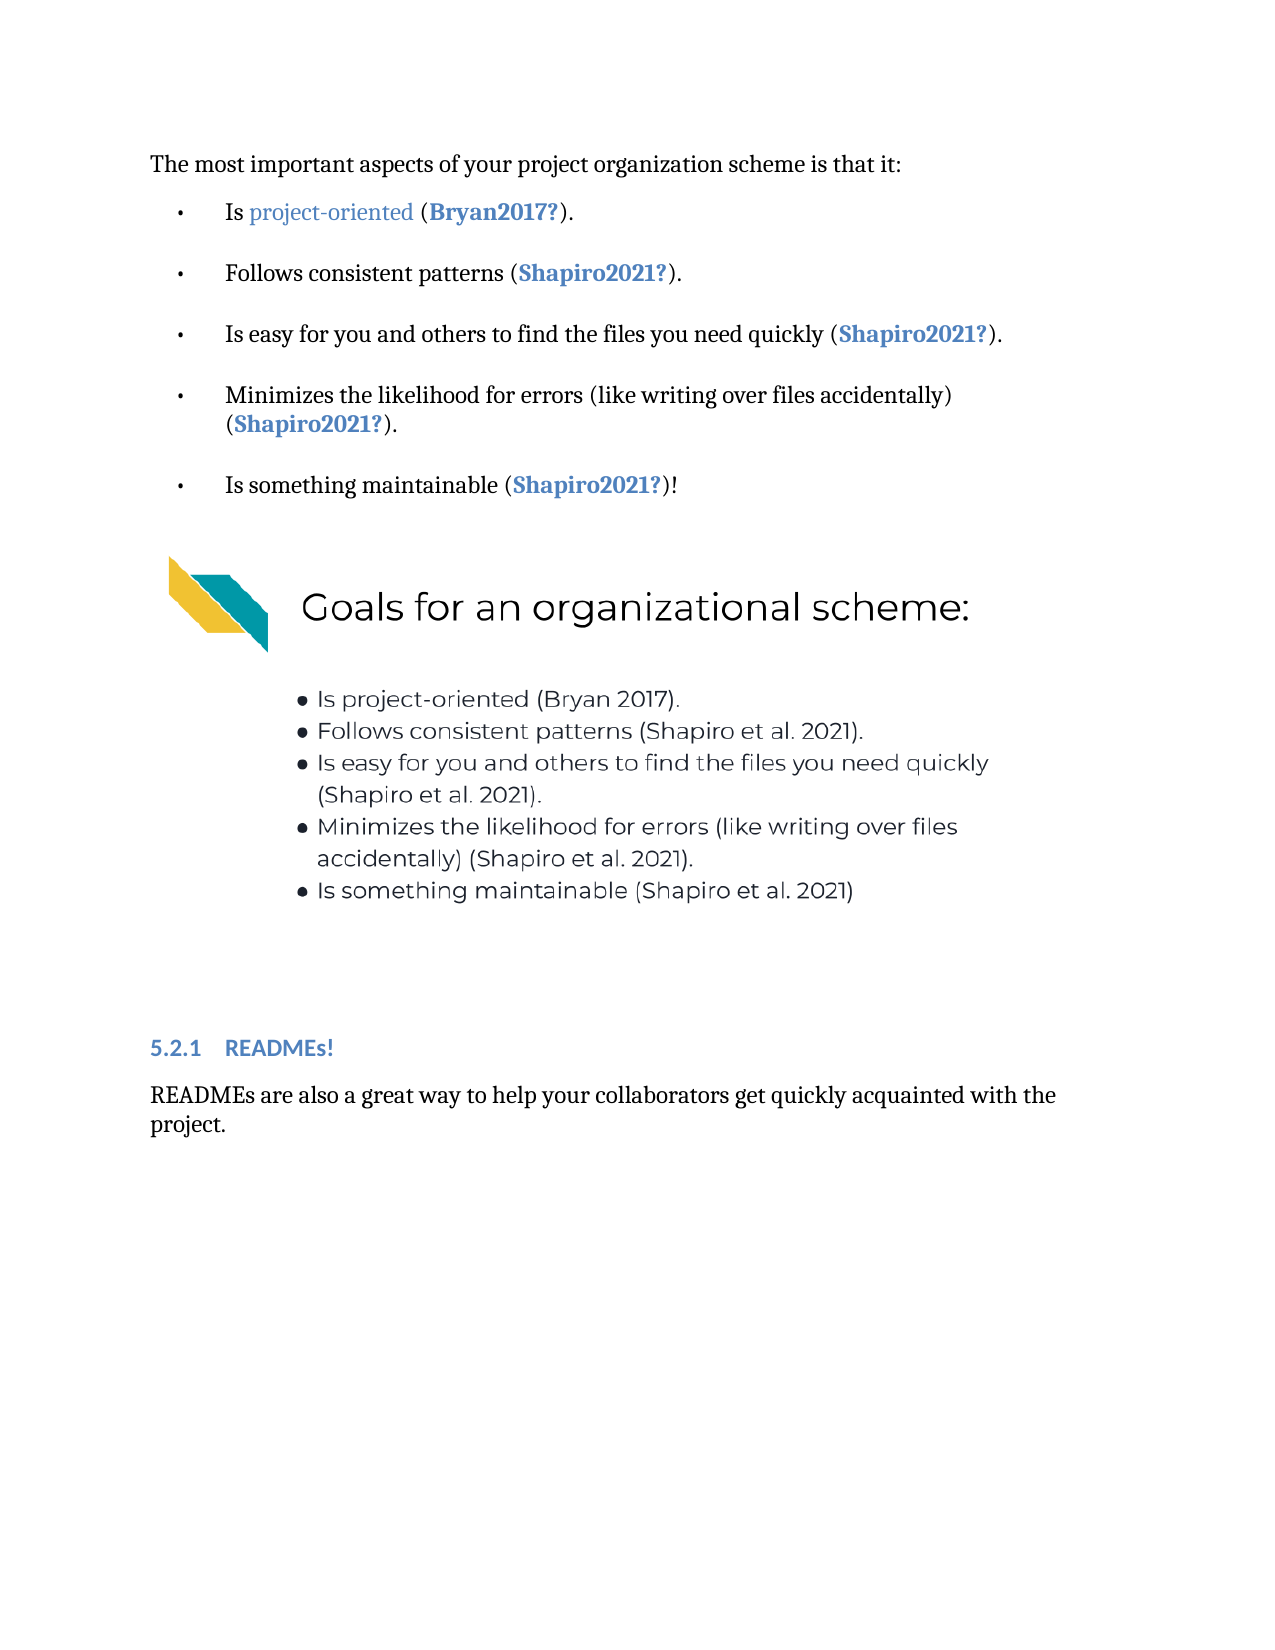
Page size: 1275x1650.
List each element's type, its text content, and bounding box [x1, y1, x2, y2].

list Is something maintainable (Shapiro2021?)! [175, 471, 1125, 500]
text The most important aspects of your project organization scheme is that it: [150, 150, 1125, 179]
list Is project-oriented (Bryan2017?). [175, 197, 1125, 255]
subtitle 5.2.1 READMEs! [150, 1032, 1125, 1062]
text READMEs are also a great way to help your collaborators get quickly acquainted with the project. [150, 1081, 1125, 1138]
picture [168, 518, 1044, 1011]
list Is easy for you and others to find the files you need quickly (Shapiro2021?). [175, 320, 1125, 377]
list Follows consistent patterns (Shapiro2021?). [175, 259, 1125, 316]
list Minimizes the likelihood for errors (like writing over files accidentally) (Shapiro2021?). [175, 381, 1125, 467]
